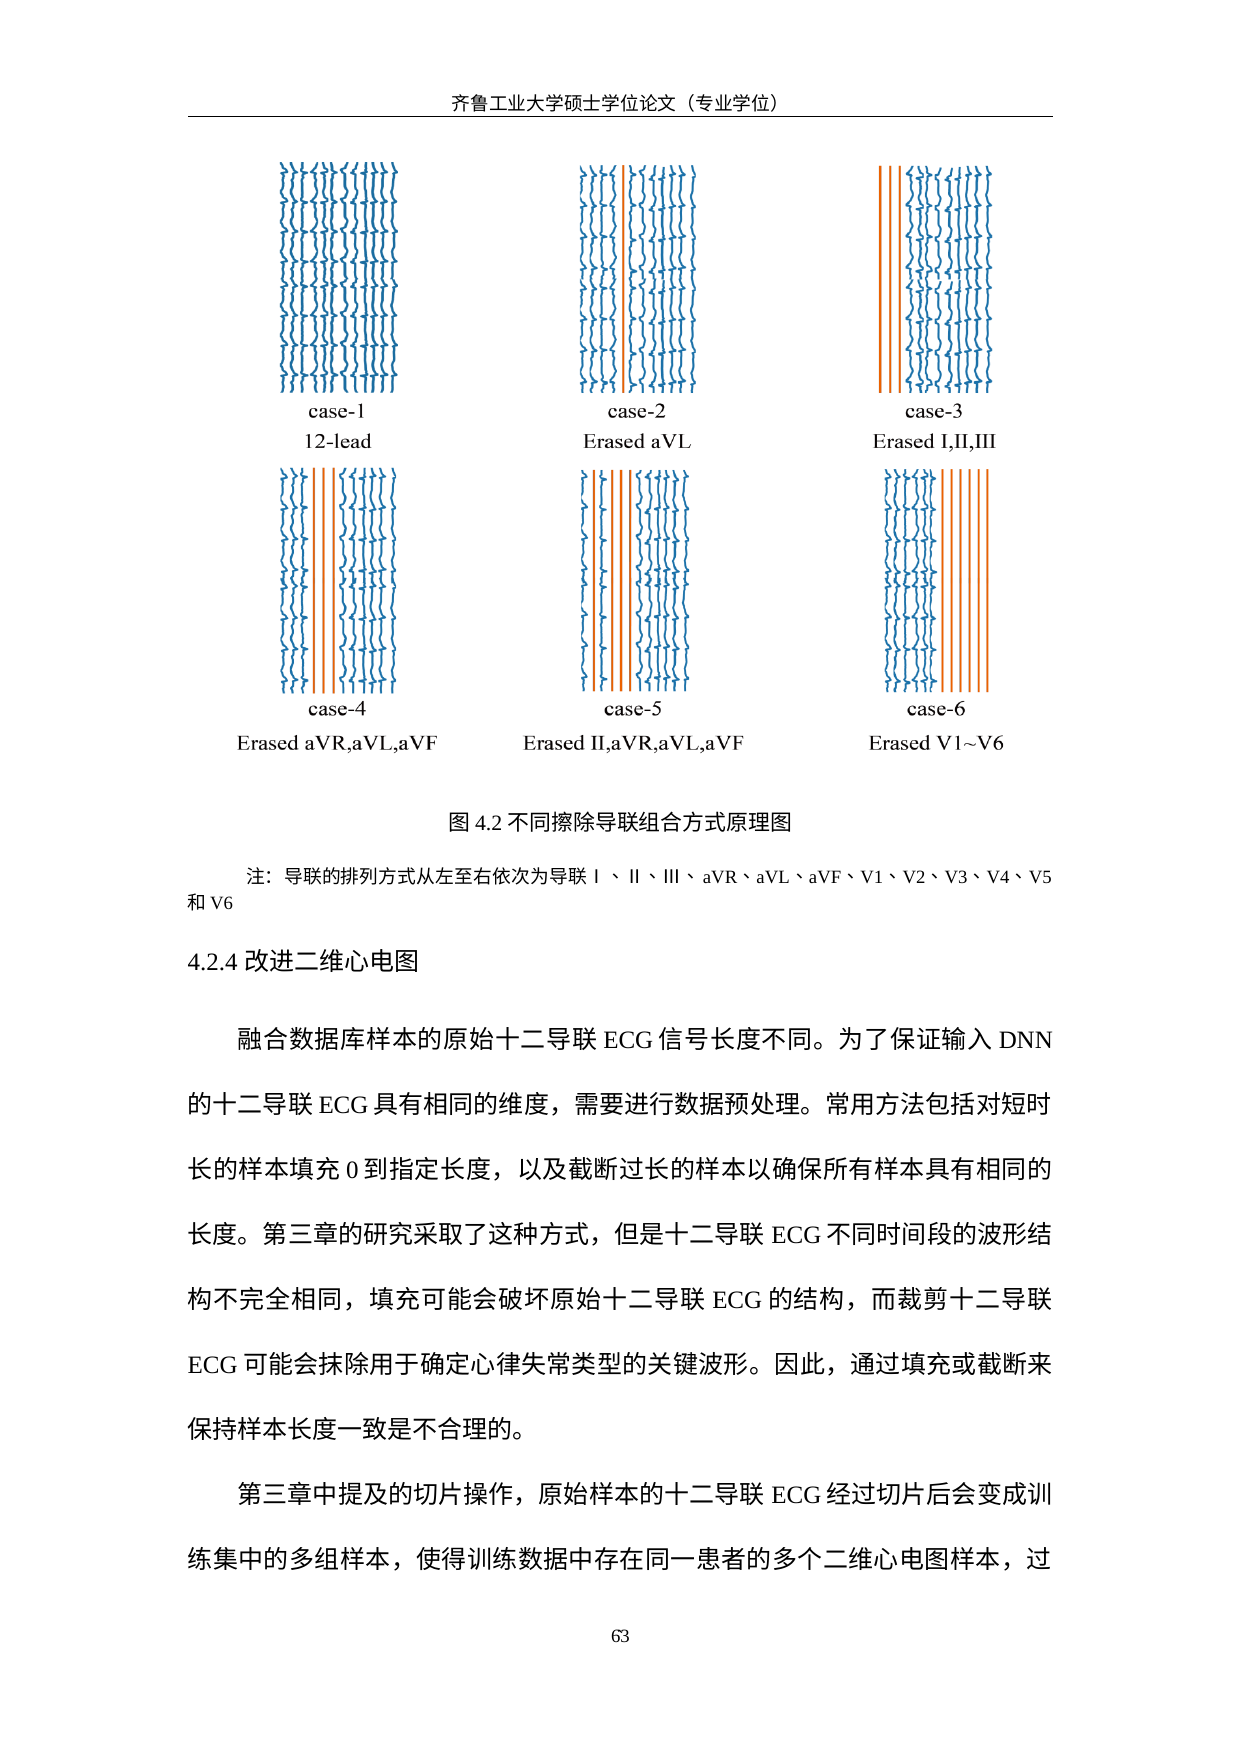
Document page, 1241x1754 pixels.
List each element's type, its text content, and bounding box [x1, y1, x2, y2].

text 图4.2 不同擦除导联组合方式原理图 [187, 804, 1053, 837]
text 4.2.4 改进二维心电图 [187, 927, 1053, 992]
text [187, 1460, 1053, 1590]
text 注：导联的排列方式从左至右依次为导联Ⅰ、Ⅱ、Ⅲ、aVR、aVL、aVF、V1、V2、V3、V4、V5和V6 [187, 862, 1053, 915]
picture [236, 162, 1004, 756]
text 融合数据库样本的原始十二导联ECG信号长度不同。为了保证输入DNN的十二导联ECG具有相同的维度，需要进行数据预处理。常用方法包括对短时长的样本填充0到指定长度，以及截断过长的样本以确保所有样本具有相同的长度。第三章的研究采取了这种方式，但是十二导联ECG不同时间段的波形结构不完全相同，填充可能会破坏原始十二导联ECG的结构，而裁剪十二导联ECG可能会抹除用于确定心律失常类型的关键波形。因此，通过填充或截断来保持样本长度一致是不合理的。 [187, 1005, 1053, 1460]
